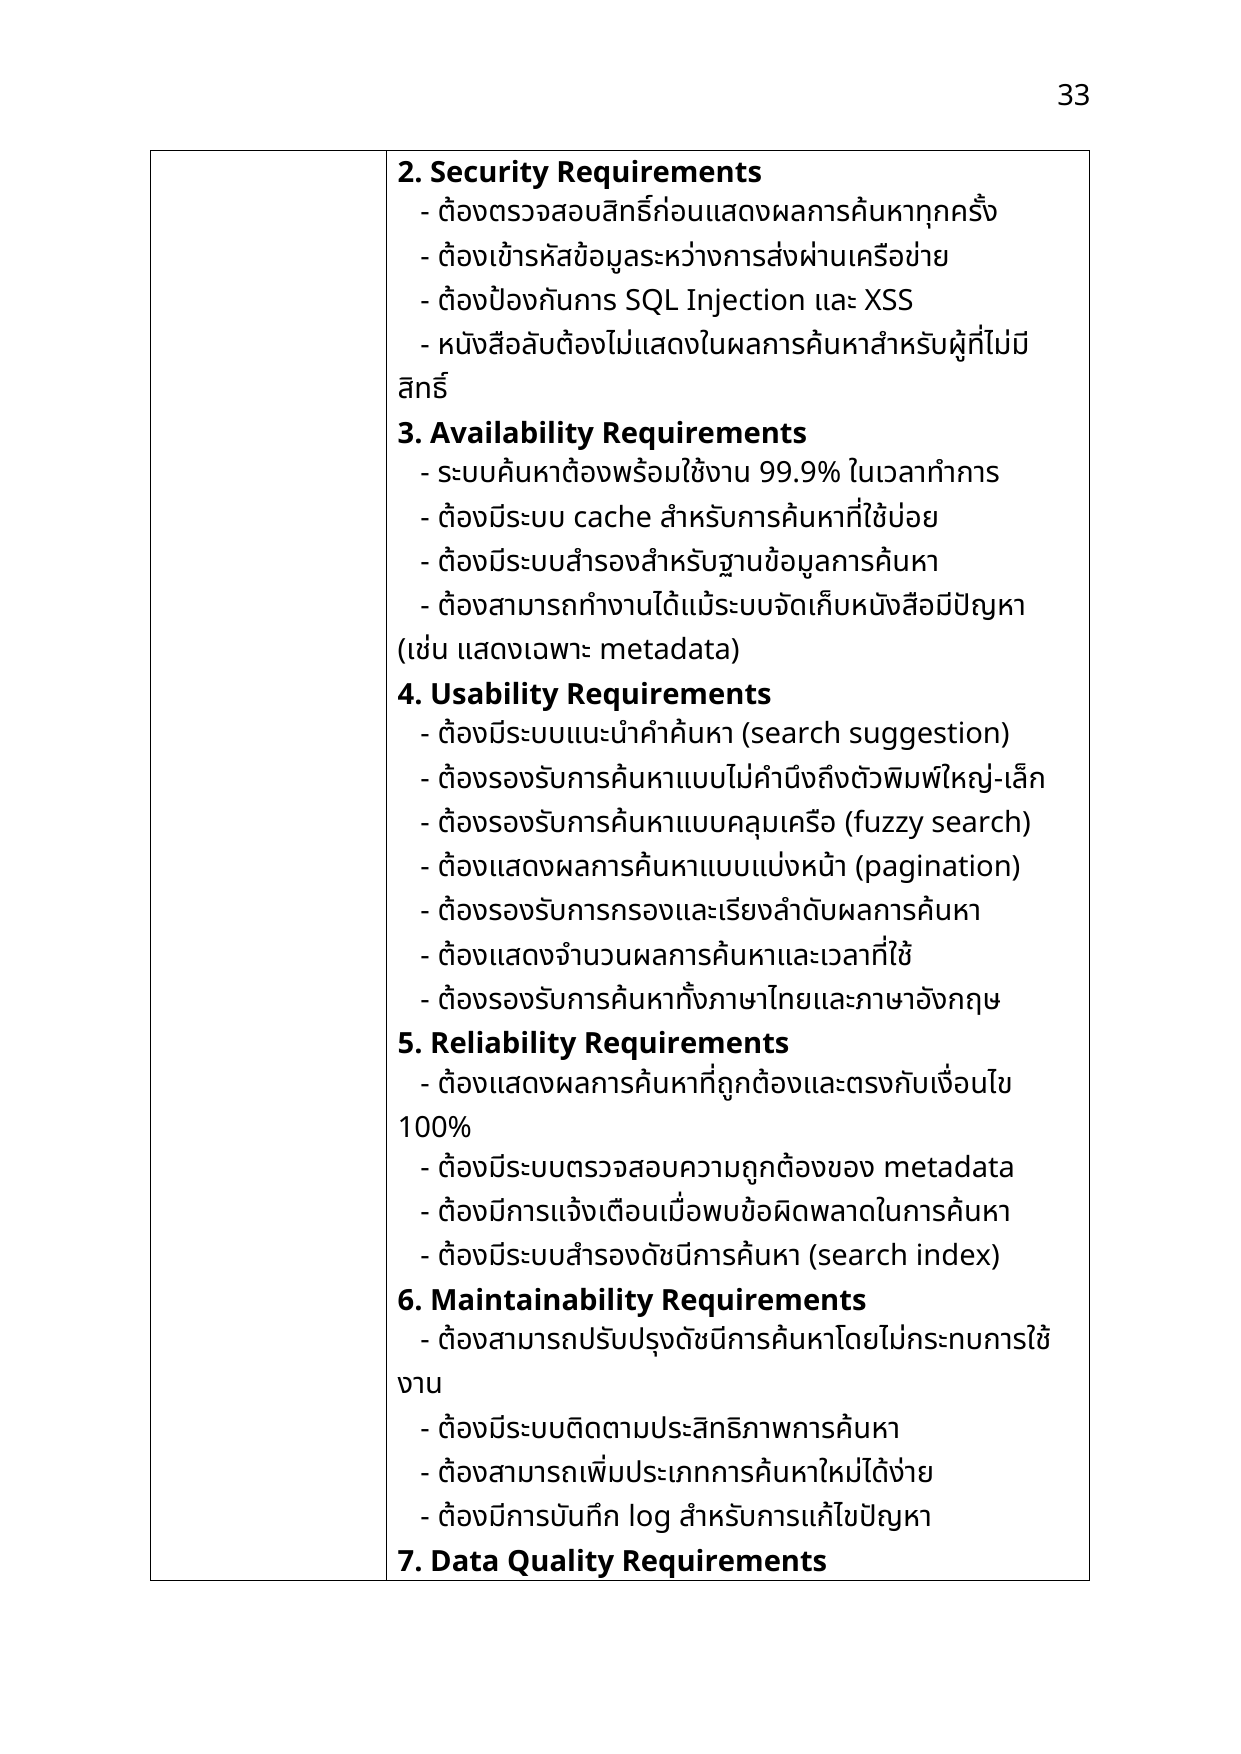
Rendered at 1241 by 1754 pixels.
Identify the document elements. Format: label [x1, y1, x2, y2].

table_cell [387, 151, 1089, 1579]
table_cell [151, 151, 386, 1579]
